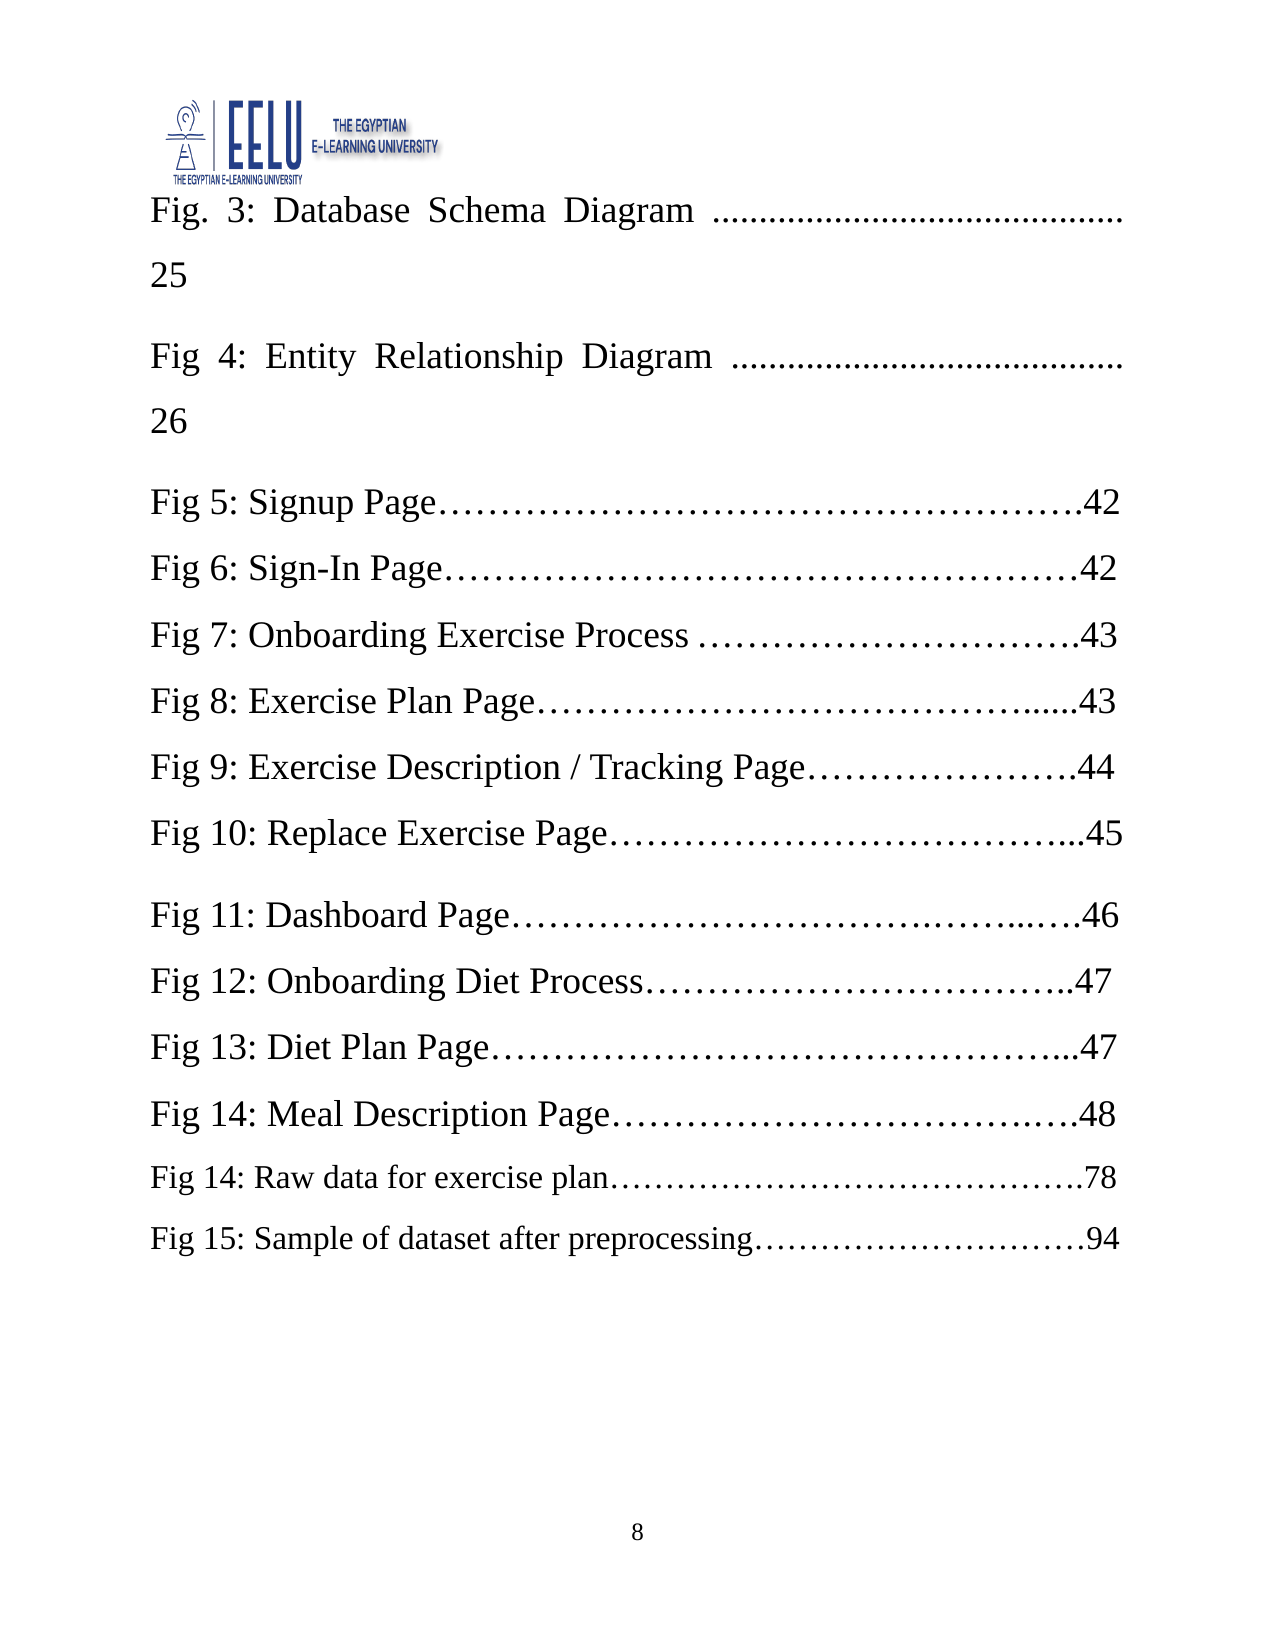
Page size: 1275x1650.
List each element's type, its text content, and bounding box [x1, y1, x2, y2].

text Fig 14: Meal Description Page…………………………….….48 [150, 1091, 1125, 1134]
text Fig 8: Exercise Plan Page…………………………………......43 [150, 678, 1125, 721]
text Fig. 3: Database Schema Diagram ............................................ 25 [150, 187, 1125, 295]
text Fig 4: Entity Relationship Diagram .......................................... 26 [150, 333, 1125, 441]
text Fig 10: Replace Exercise Page………………………………...45 [150, 811, 1125, 854]
picture [150, 75, 444, 188]
text Fig 12: Onboarding Diet Process……………………………..47 [150, 958, 1125, 1002]
text Fig 13: Diet Plan Page………………………………………...47 [150, 1025, 1125, 1068]
text Fig 9: Exercise Description / Tracking Page………………….44 [150, 744, 1125, 788]
text Fig 11: Dashboard Page…………………………….……...….46 [150, 892, 1125, 935]
text Fig 6: Sign-In Page……………………………………………42 [150, 546, 1125, 589]
text Fig 5: Signup Page…………………………………………….42 [150, 479, 1125, 523]
text Fig 15: Sample of dataset after preprocessing…………………………94 [150, 1218, 1125, 1256]
text Fig 14: Raw data for exercise plan…………………………………….78 [150, 1157, 1125, 1196]
text Fig 7: Onboarding Exercise Process ………………………….43 [150, 612, 1125, 655]
